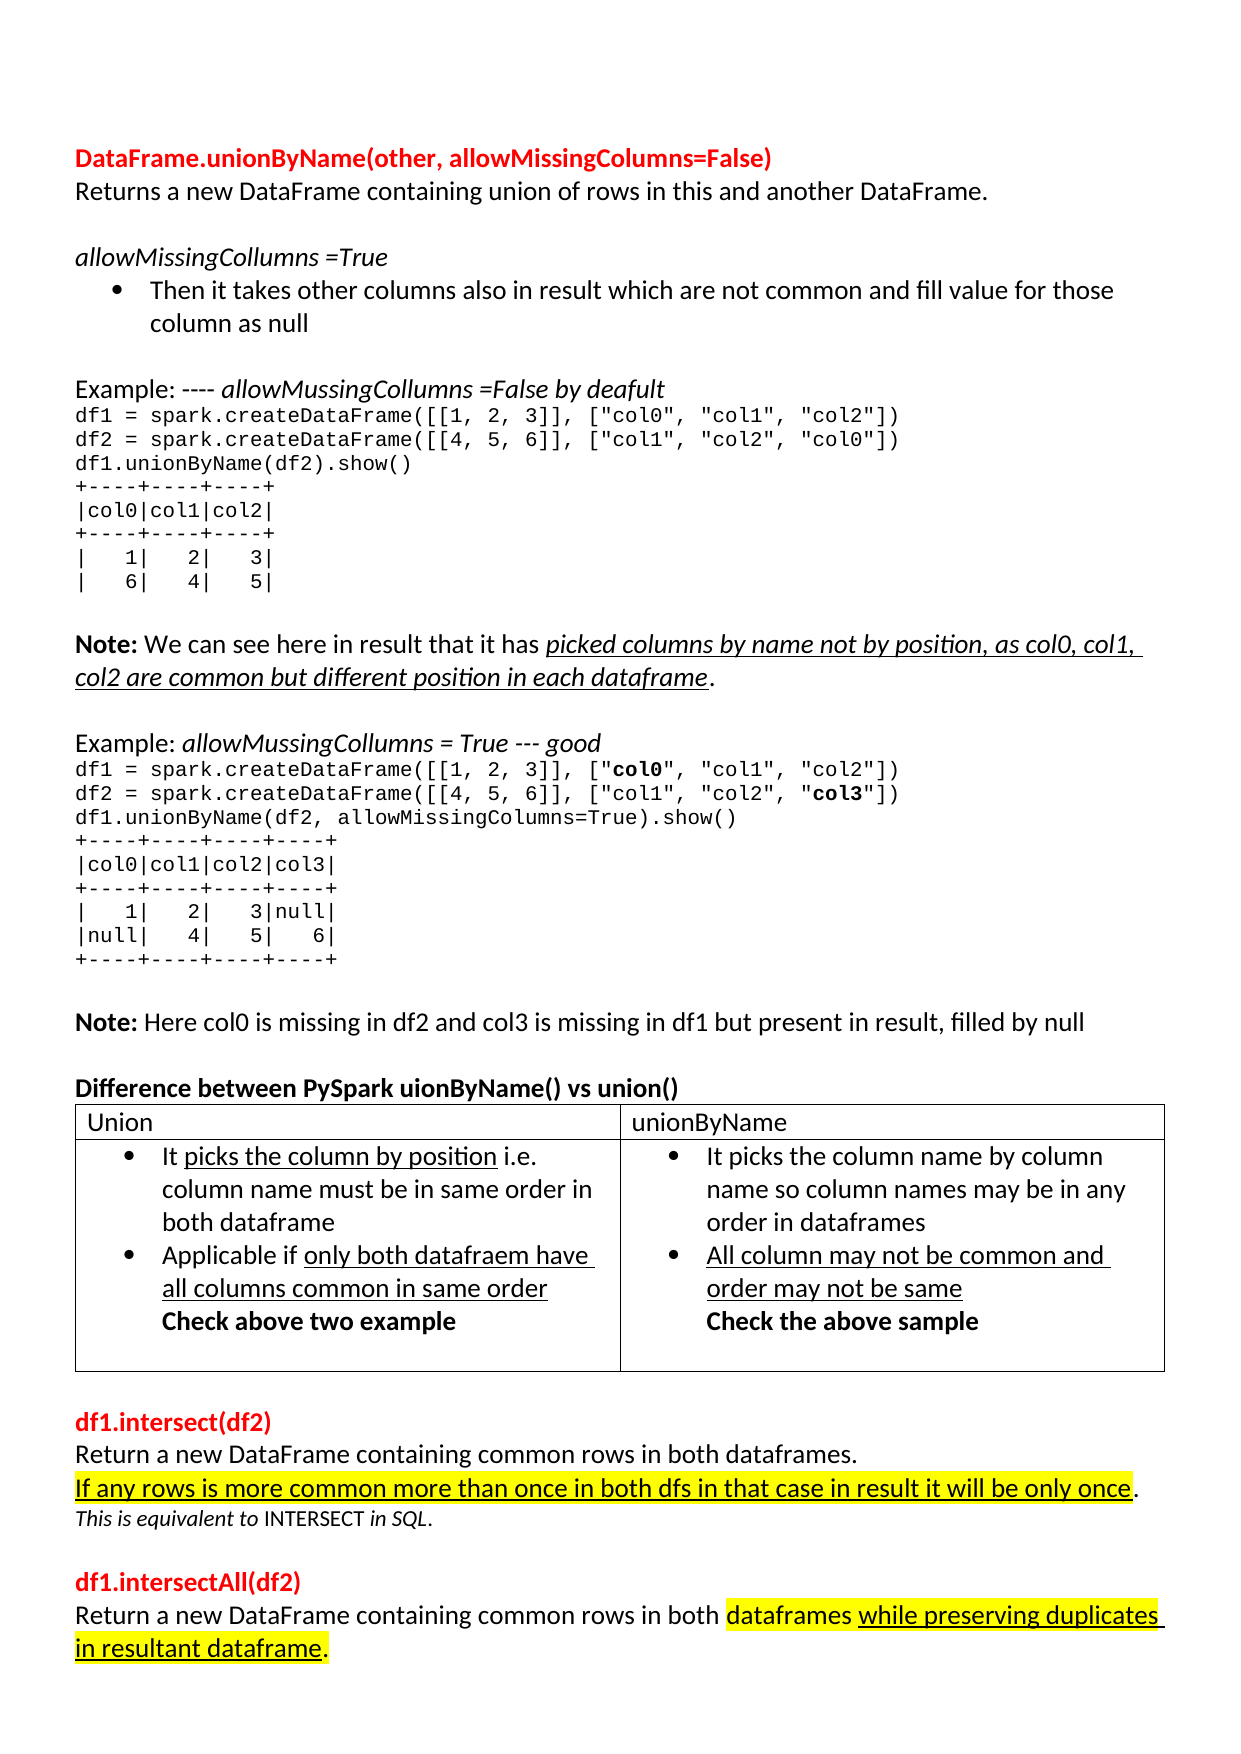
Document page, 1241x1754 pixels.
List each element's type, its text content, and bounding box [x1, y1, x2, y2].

text DataFrame.unionByName(other, allowMissingColumns=False) [75, 141, 1165, 174]
list Then it takes other columns also in result which are not common and fill value for those column as null [112, 273, 1165, 339]
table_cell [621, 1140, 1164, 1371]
text | 1| 2| 3| [75, 547, 1165, 571]
text df1 = spark.createDataFrame([[1, 2, 3]], ["col0", "col1", "col2"]) [75, 405, 1165, 429]
text df1.intersect(df2) [75, 1405, 1165, 1438]
text +----+----+----+ [75, 476, 1165, 500]
text +----+----+----+----+ [75, 949, 1165, 972]
text | 1| 2| 3|null| [75, 901, 1165, 925]
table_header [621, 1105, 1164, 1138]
text Return a new DataFrame containing common rows in both dataframes. [75, 1438, 1165, 1471]
text df1.unionByName(df2).show() [75, 452, 1165, 476]
text Difference between PySpark uionByName() vs union() [75, 1071, 1165, 1104]
text |col0|col1|col2|col3| [75, 854, 1165, 878]
text Example: ---- allowMussingCollumns =False by deafult [75, 372, 1165, 405]
text df2 = spark.createDataFrame([[4, 5, 6]], ["col1", "col2", "col3"]) [75, 783, 1165, 807]
text Return a new DataFrame containing common rows in both dataframes while preserving duplicates in resultant dataframe. [75, 1598, 1165, 1664]
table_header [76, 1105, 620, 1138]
text df2 = spark.createDataFrame([[4, 5, 6]], ["col1", "col2", "col0"]) [75, 429, 1165, 452]
text allowMissingCollumns =True [75, 240, 1165, 273]
text +----+----+----+----+ [75, 878, 1165, 901]
text Returns a new DataFrame containing union of rows in this and another DataFrame. [75, 174, 1165, 207]
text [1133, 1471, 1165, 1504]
text Note: We can see here in result that it has picked columns by name not by position, as col0, col1, col2 are common but different position in each dataframe. [75, 627, 1165, 693]
text +----+----+----+----+ [75, 830, 1165, 854]
text Example: allowMussingCollumns = True --- good [75, 726, 1165, 759]
text df1 = spark.createDataFrame([[1, 2, 3]], ["col0", "col1", "col2"]) [75, 759, 1165, 783]
text | 6| 4| 5| [75, 571, 1165, 594]
text df1.unionByName(df2, allowMissingColumns=True).show() [75, 807, 1165, 830]
text df1.intersectAll(df2) [75, 1565, 1165, 1598]
text Note: Here col0 is missing in df2 and col3 is missing in df1 but present in result, filled by null [75, 1005, 1165, 1038]
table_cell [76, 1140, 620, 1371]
text |null| 4| 5| 6| [75, 925, 1165, 949]
text |col0|col1|col2| [75, 500, 1165, 523]
text This is equivalent to INTERSECT in SQL. [75, 1504, 1165, 1532]
text +----+----+----+ [75, 523, 1165, 547]
